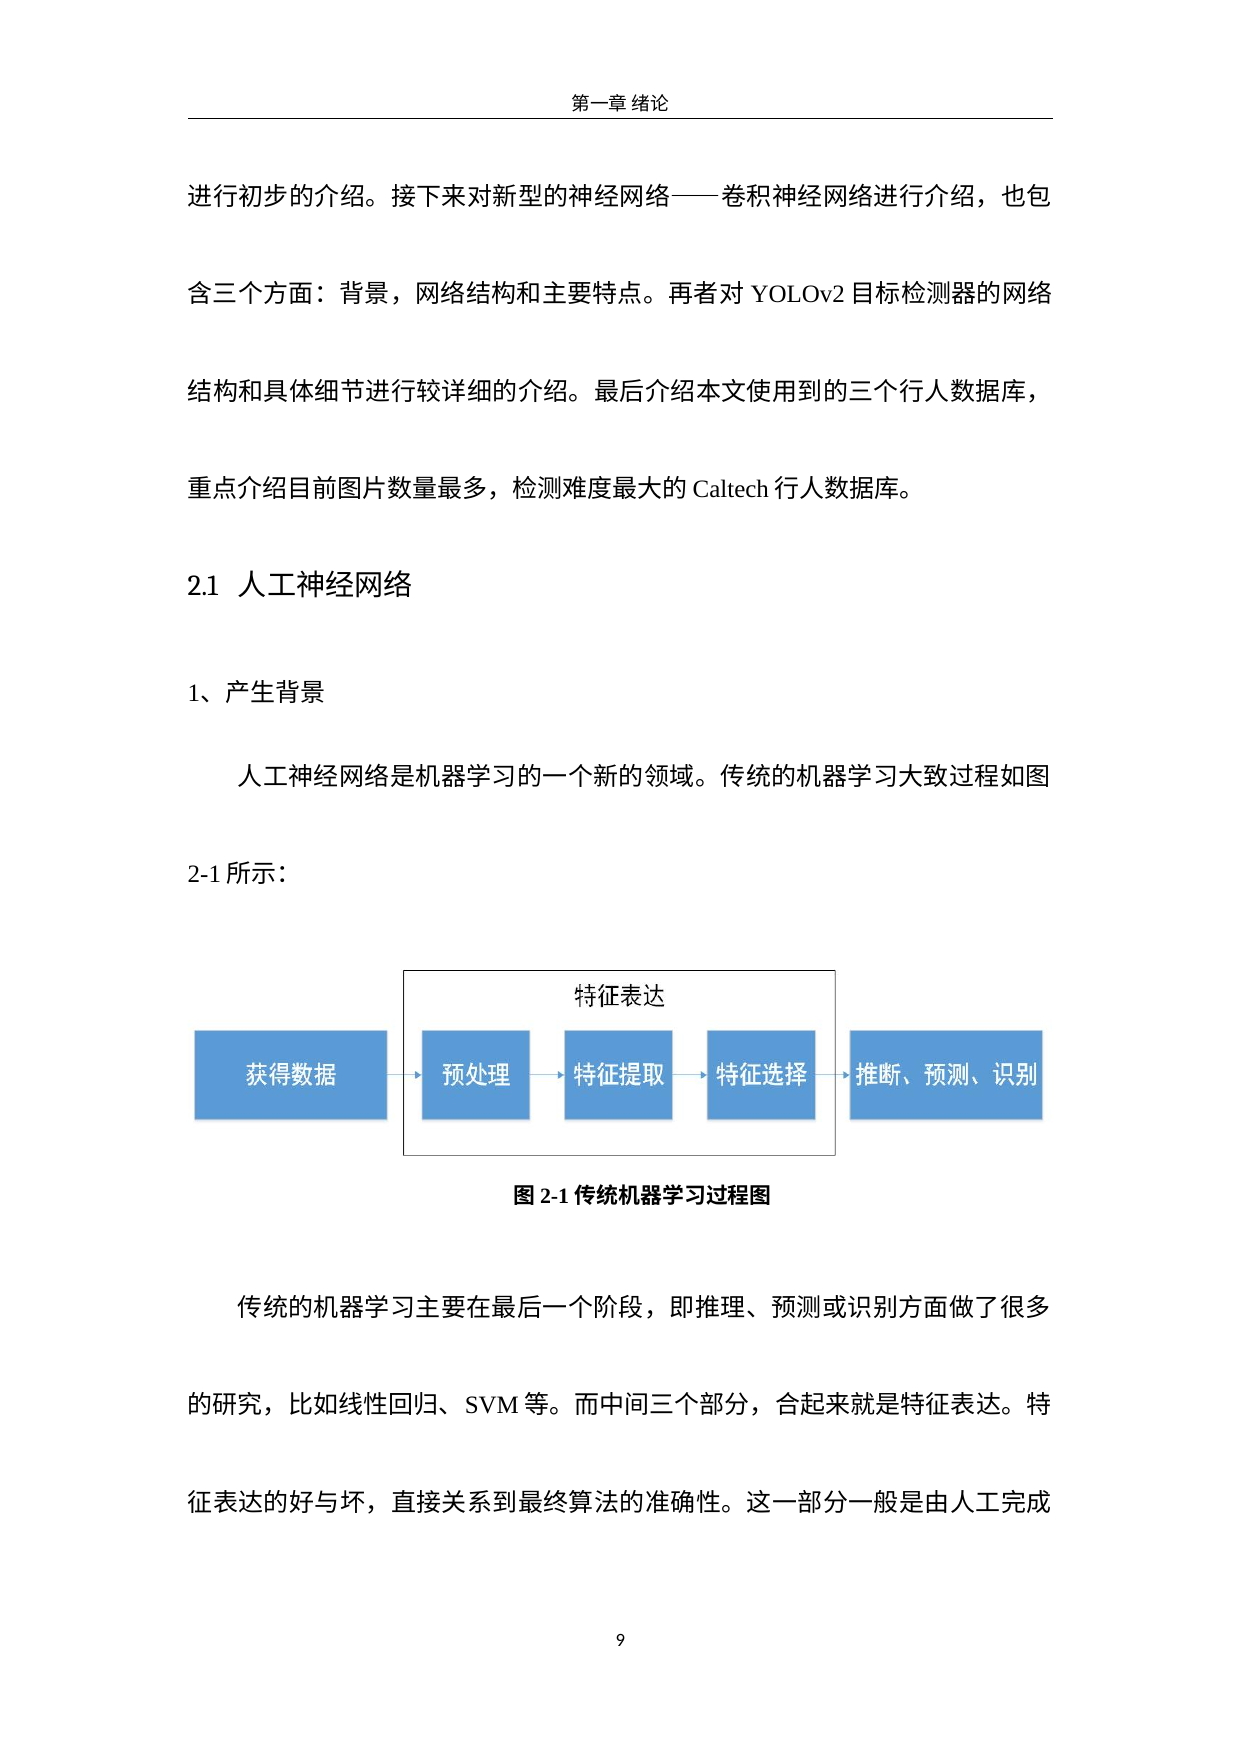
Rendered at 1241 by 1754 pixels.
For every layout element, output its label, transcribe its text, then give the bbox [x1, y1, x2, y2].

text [187, 162, 1053, 519]
picture [187, 969, 1053, 1156]
text 人工神经网络是机器学习的一个新的领域。传统的机器学习大致过程如图2-1所示： [187, 742, 1053, 904]
text 图 2-1 传统机器学习过程图 [187, 1177, 1053, 1210]
list 人工神经网络 [187, 550, 1053, 615]
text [187, 1273, 1053, 1533]
text 1、产生背景 [187, 658, 1053, 723]
